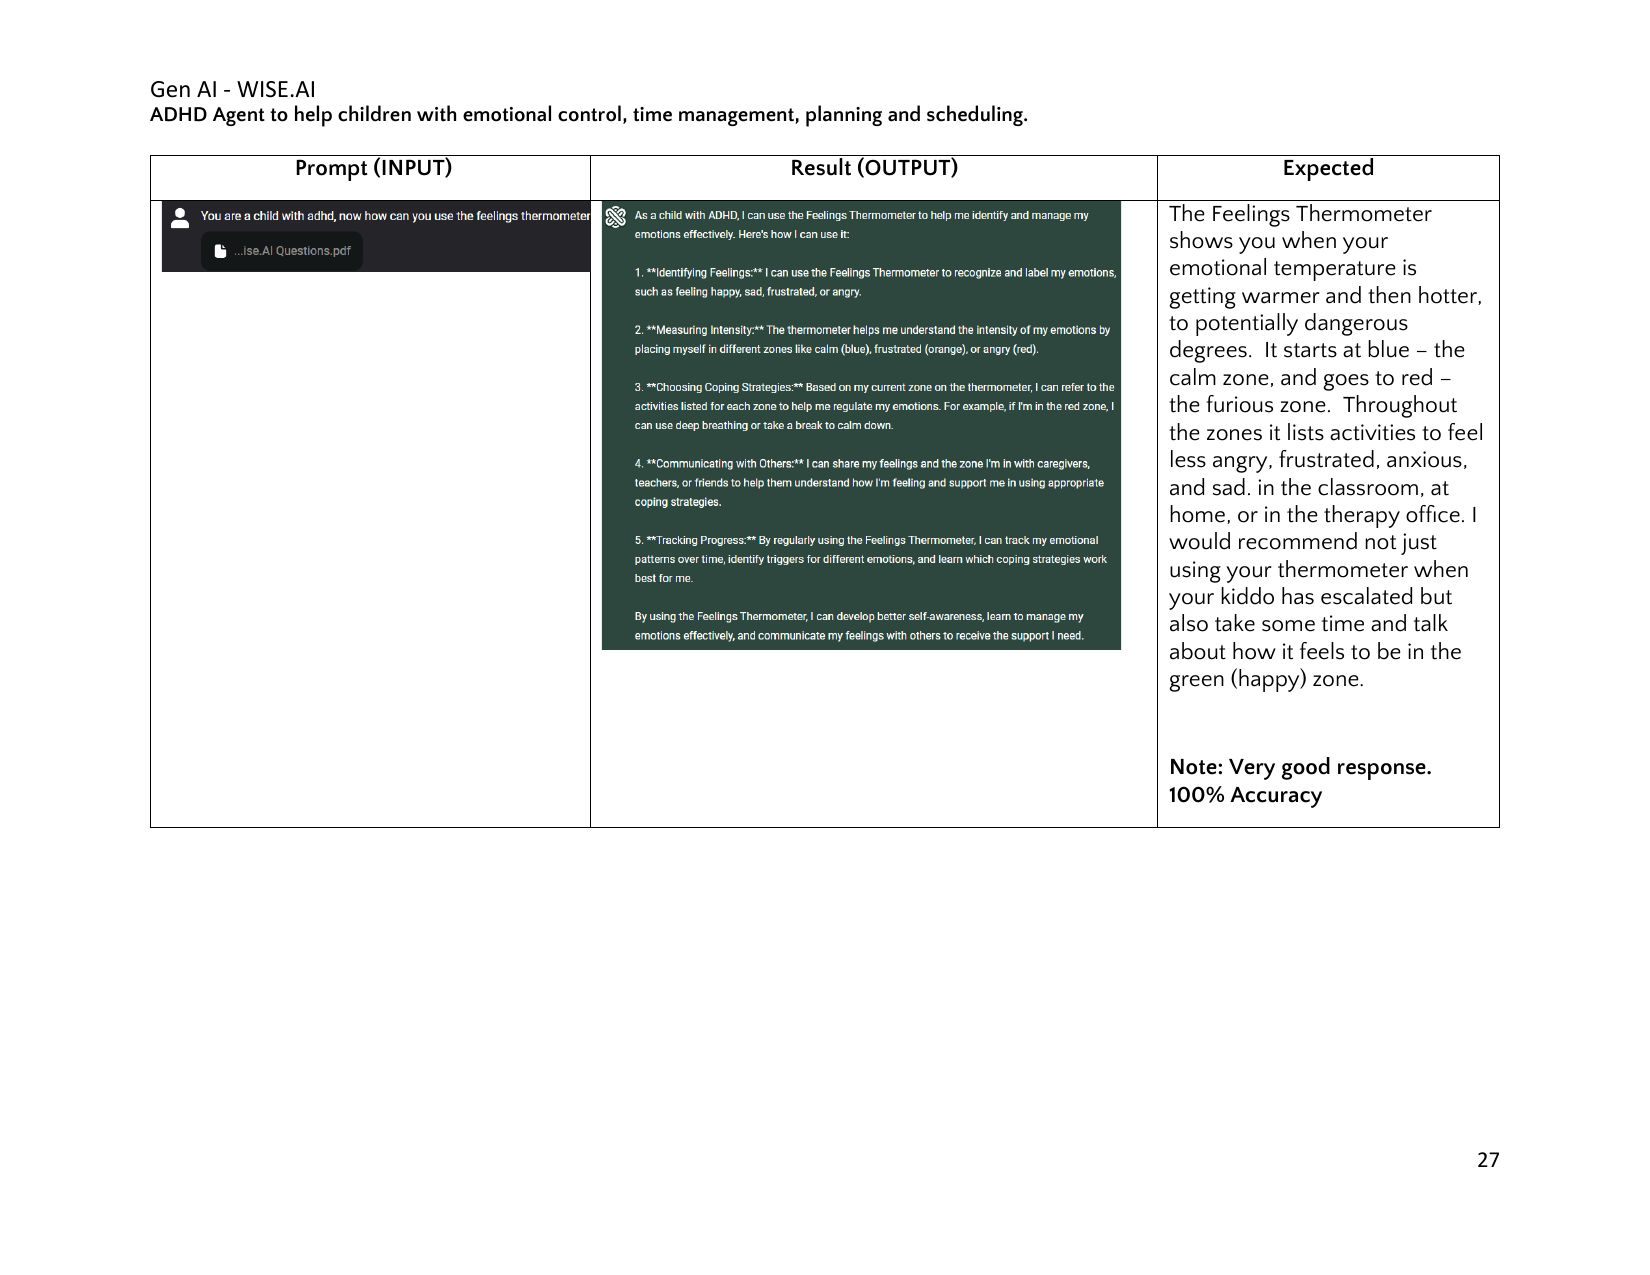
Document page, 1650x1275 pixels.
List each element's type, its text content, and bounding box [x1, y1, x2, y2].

picture [161, 201, 591, 272]
picture [601, 201, 1122, 650]
table_header Result (OUTPUT) [591, 156, 1157, 200]
table_cell [151, 201, 590, 827]
table_header Expected [1158, 156, 1499, 200]
table_cell The Feelings Thermometer shows you when your emotional temperature is getting warmer and then hotter, to potentially dangerous degrees. It starts at blue – the calm zone, and goes to red – the furious zone. Throughout the zones it lists activities to fe​el less angry, frustrated, anxious, and sad. in the classroom, at home, or in the therapy office. I would recommend not just using your thermometer when your kiddo has escalated but also take some time and talk about how it feels to be in the green (happy) zone. Note: Very good response. 100% Accuracy [1158, 201, 1499, 827]
table_header Prompt (INPUT) [151, 156, 590, 200]
table_cell [591, 201, 1157, 827]
